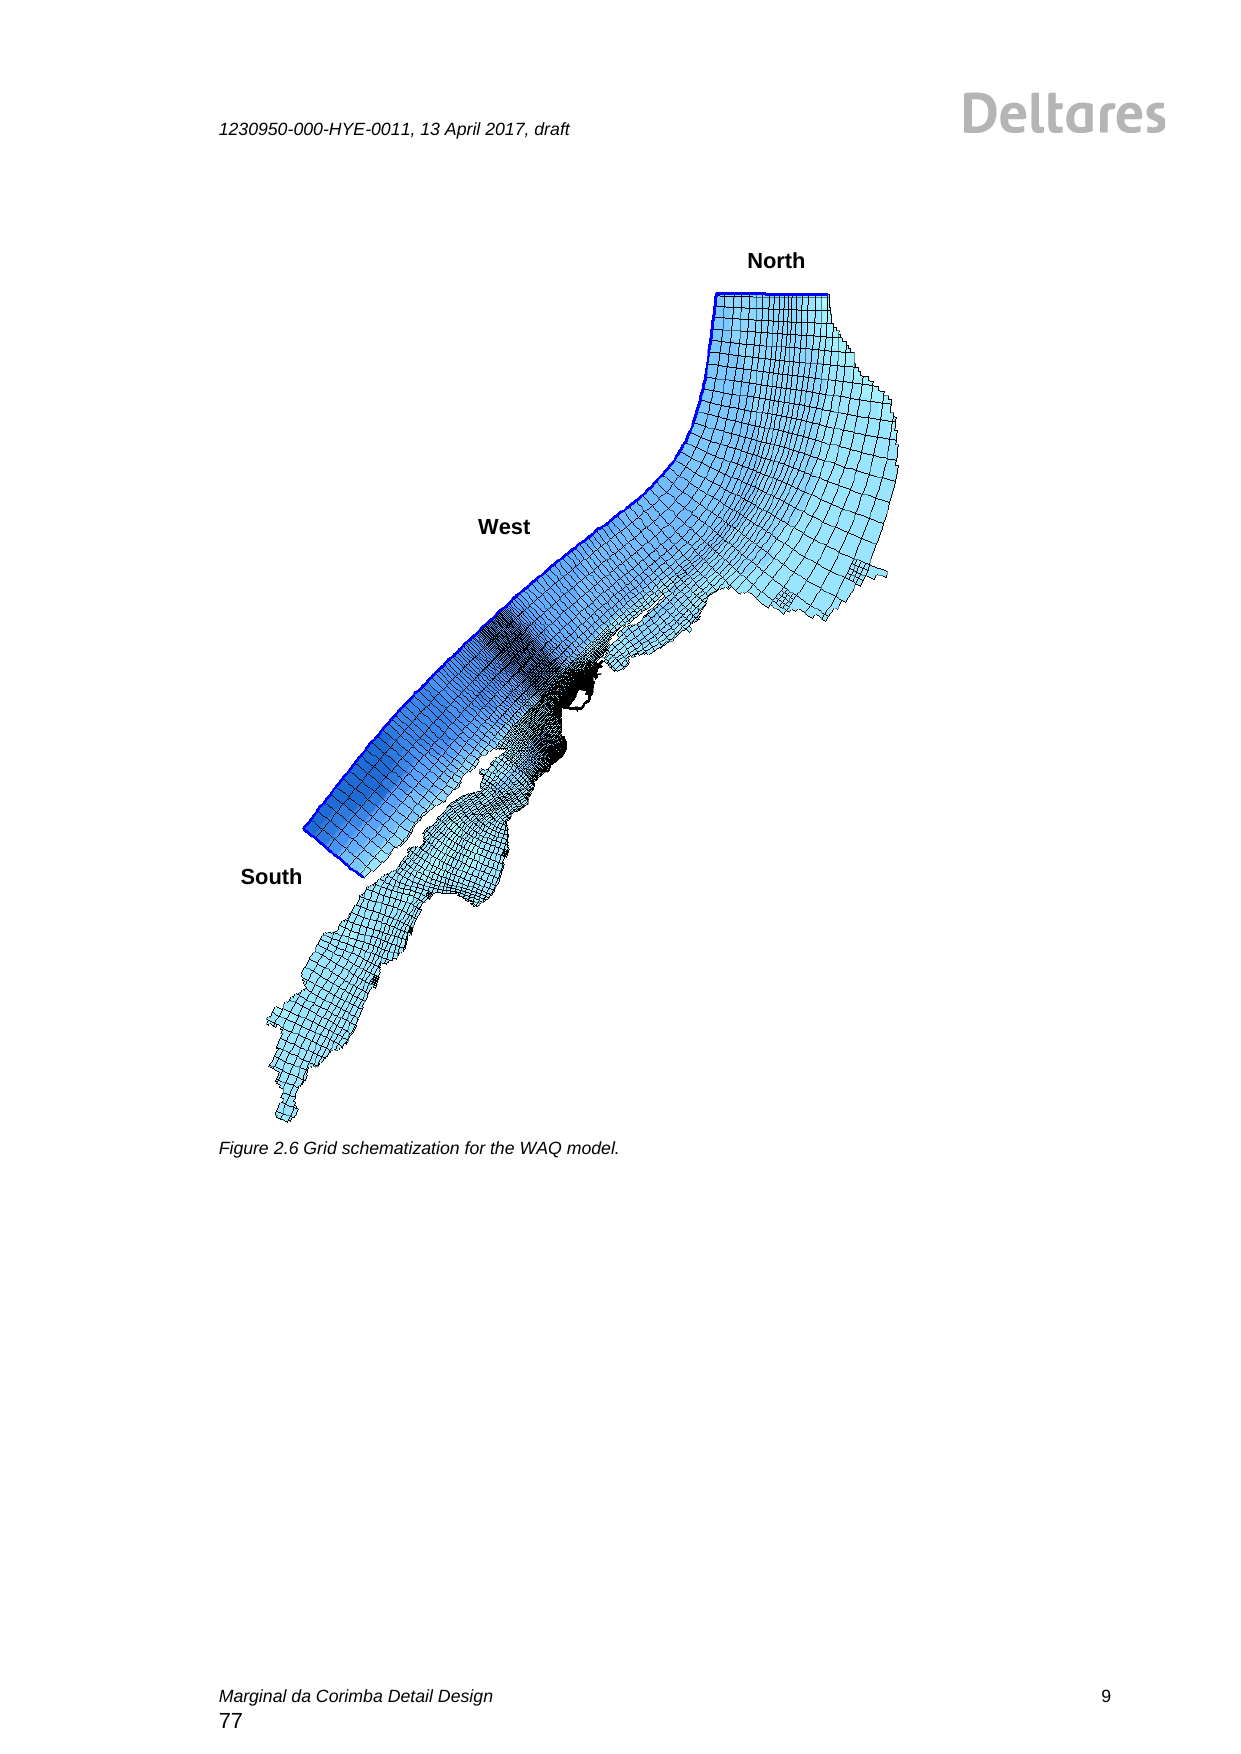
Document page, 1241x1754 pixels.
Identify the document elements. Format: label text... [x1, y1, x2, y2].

picture [964, 75, 1166, 133]
picture [218, 265, 936, 1132]
